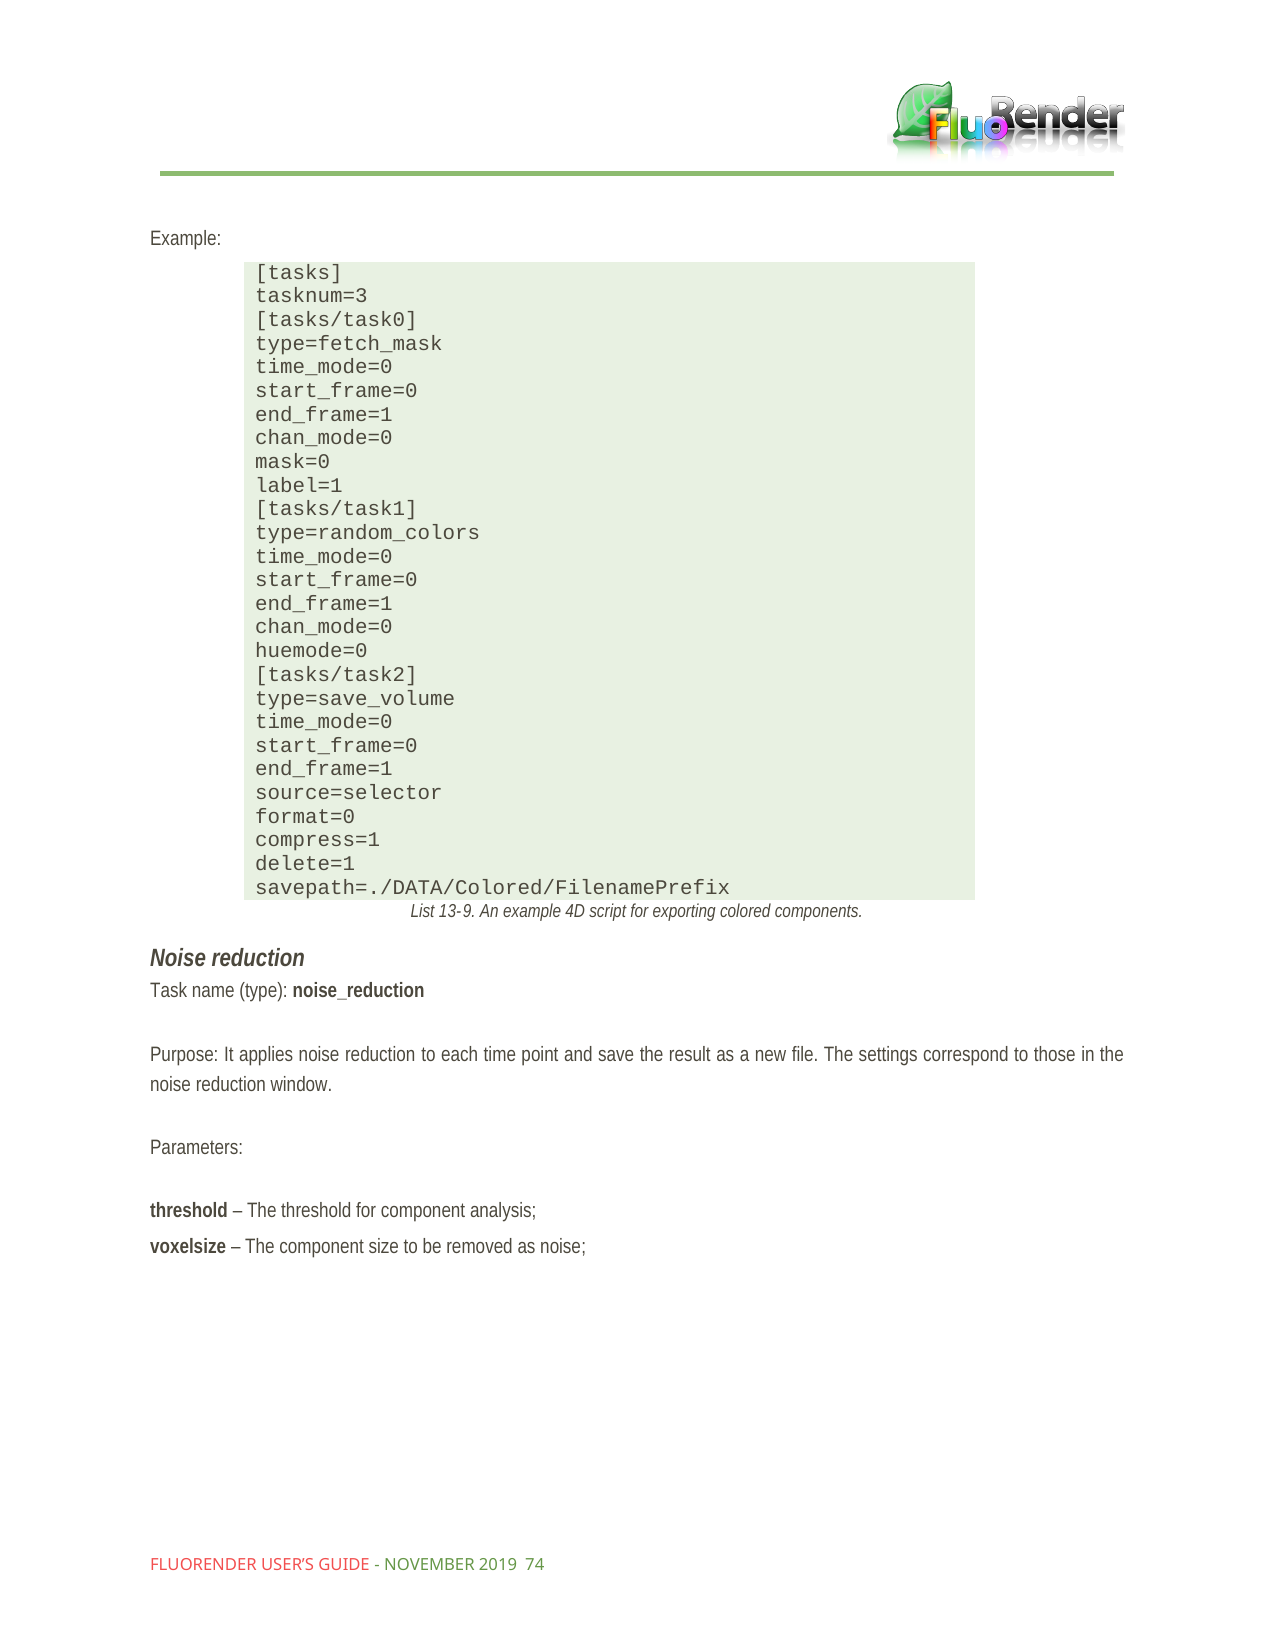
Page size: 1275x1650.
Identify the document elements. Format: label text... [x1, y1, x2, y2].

text Purpose: It applies noise reduction to each time point and save the result as a new file. The settings correspond to those in the noise reduction window. [150, 1042, 1125, 1096]
text threshold – The threshold for component analysis; [150, 1198, 1125, 1222]
text Parameters: [150, 1135, 1125, 1159]
text Task name (type): noise_reduction [150, 978, 1125, 1002]
text voxelsize – The component size to be removed as noise; [150, 1234, 1125, 1258]
picture [887, 75, 1125, 165]
text List 13-9. An example 4D script for exporting colored components. [150, 900, 1125, 922]
text Example: [150, 225, 1125, 249]
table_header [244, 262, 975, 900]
subtitle Noise reduction [150, 943, 1125, 971]
